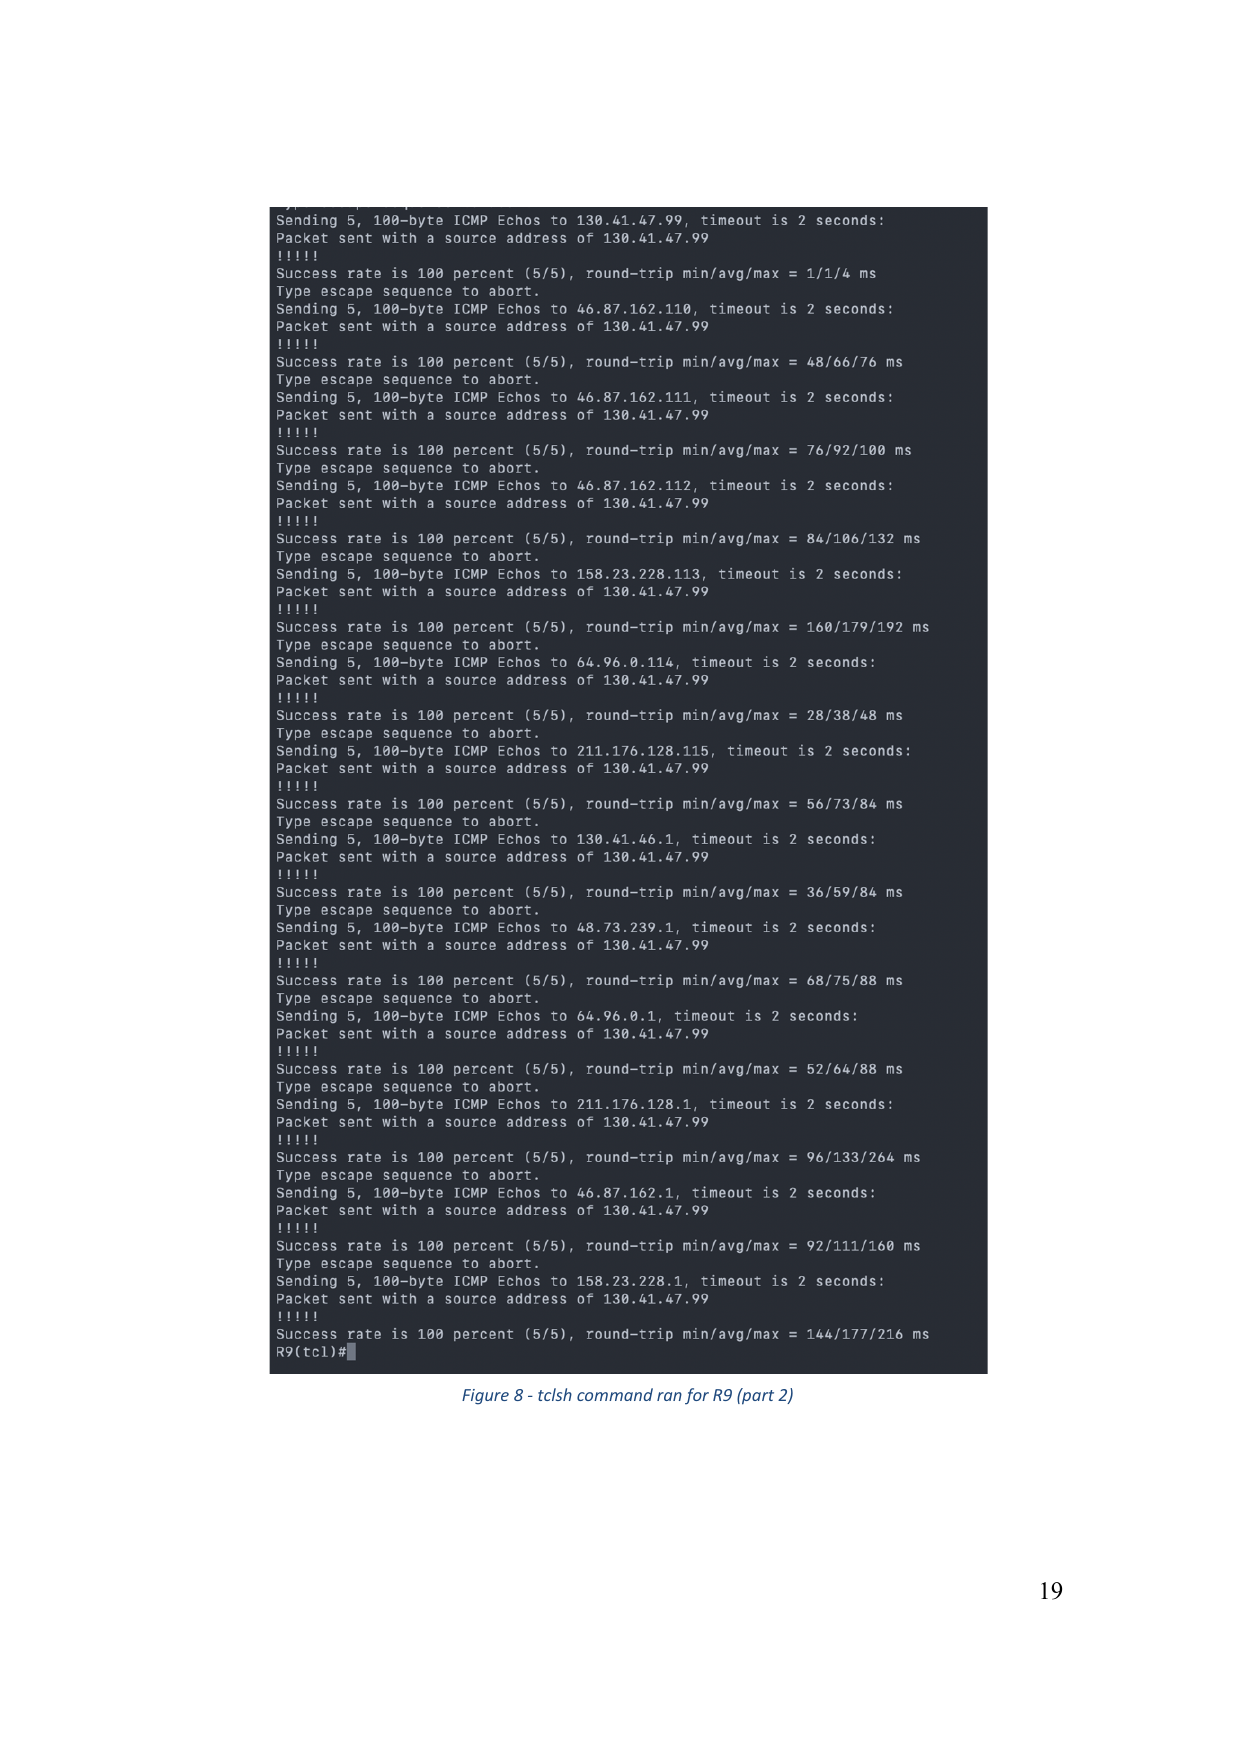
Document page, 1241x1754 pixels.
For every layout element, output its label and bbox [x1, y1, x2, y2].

picture [269, 207, 988, 1374]
